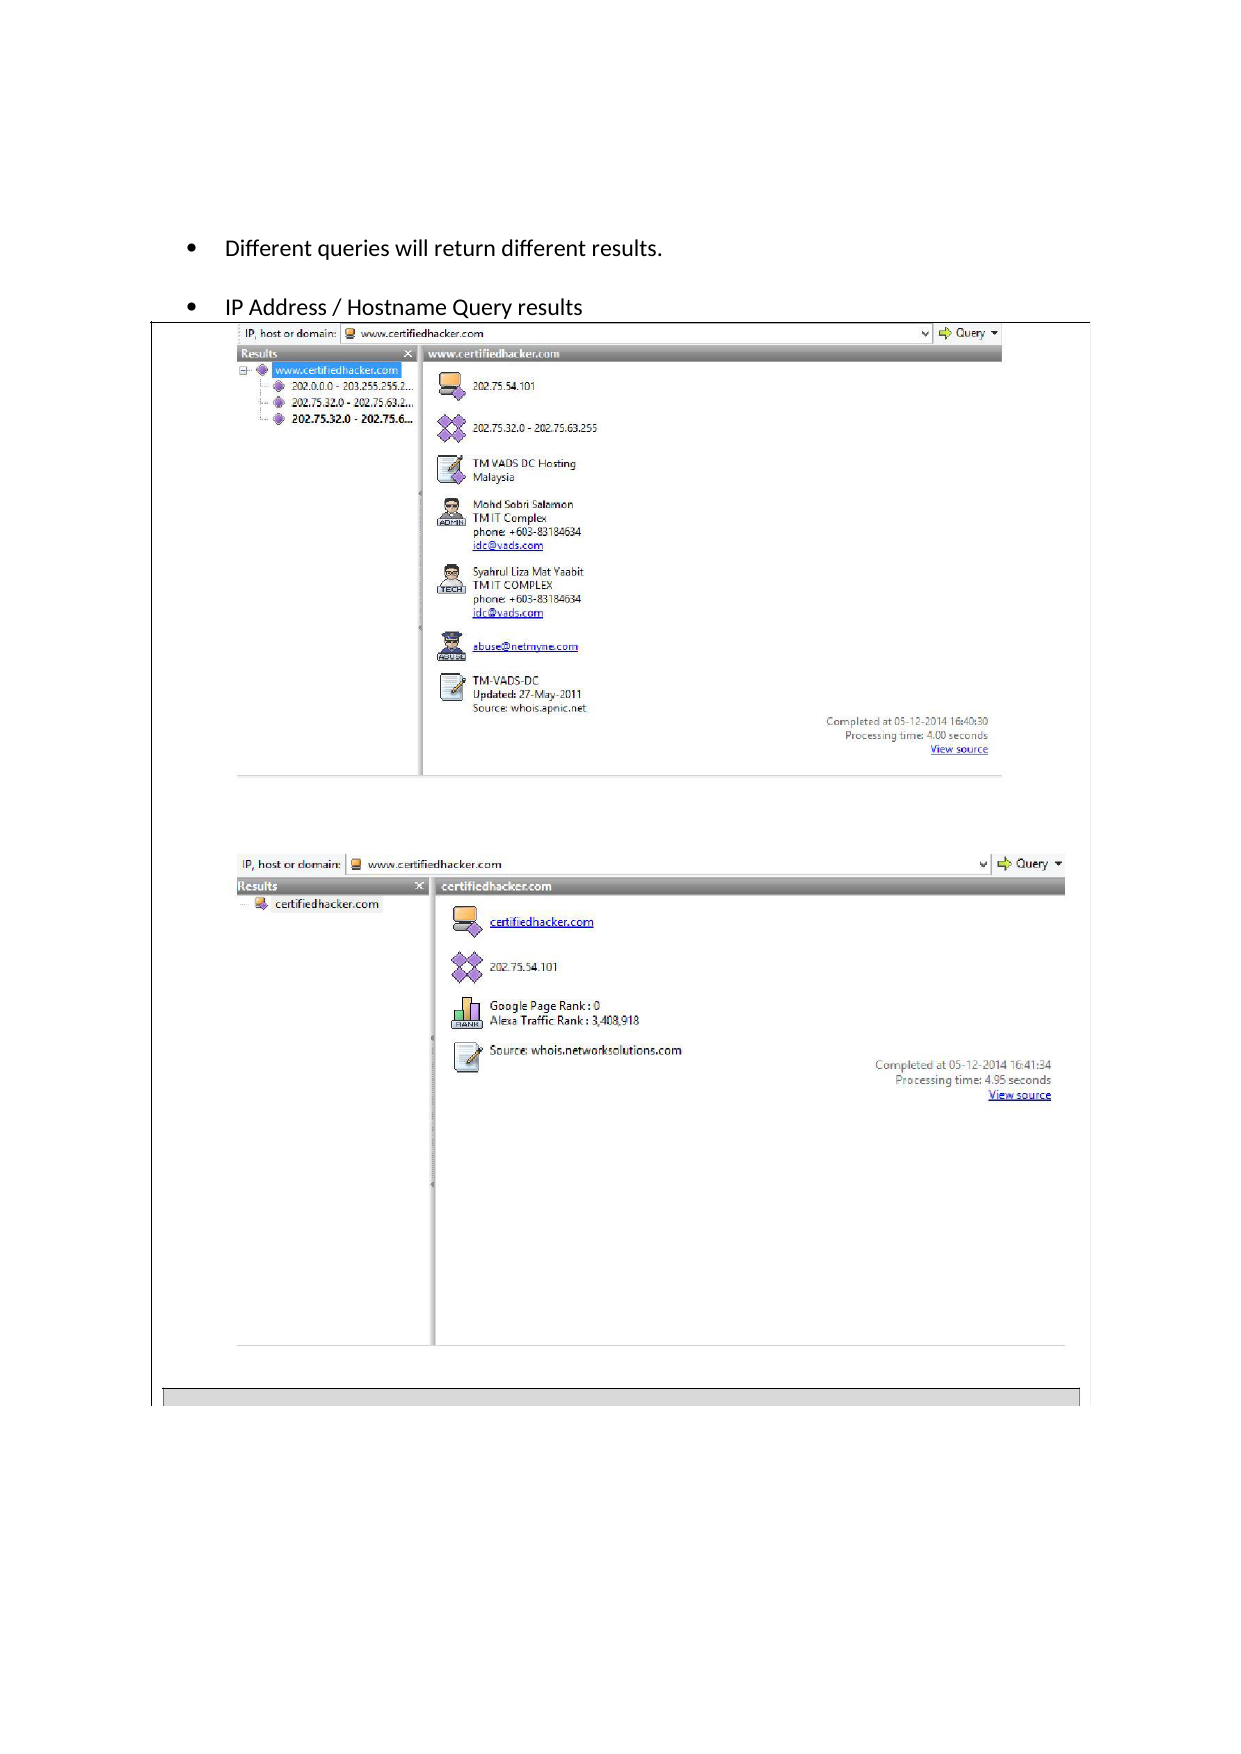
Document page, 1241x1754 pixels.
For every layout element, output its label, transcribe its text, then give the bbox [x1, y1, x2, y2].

list IP Address / Hostname Query results [187, 292, 1090, 321]
list Different queries will return different results. [187, 233, 1090, 263]
